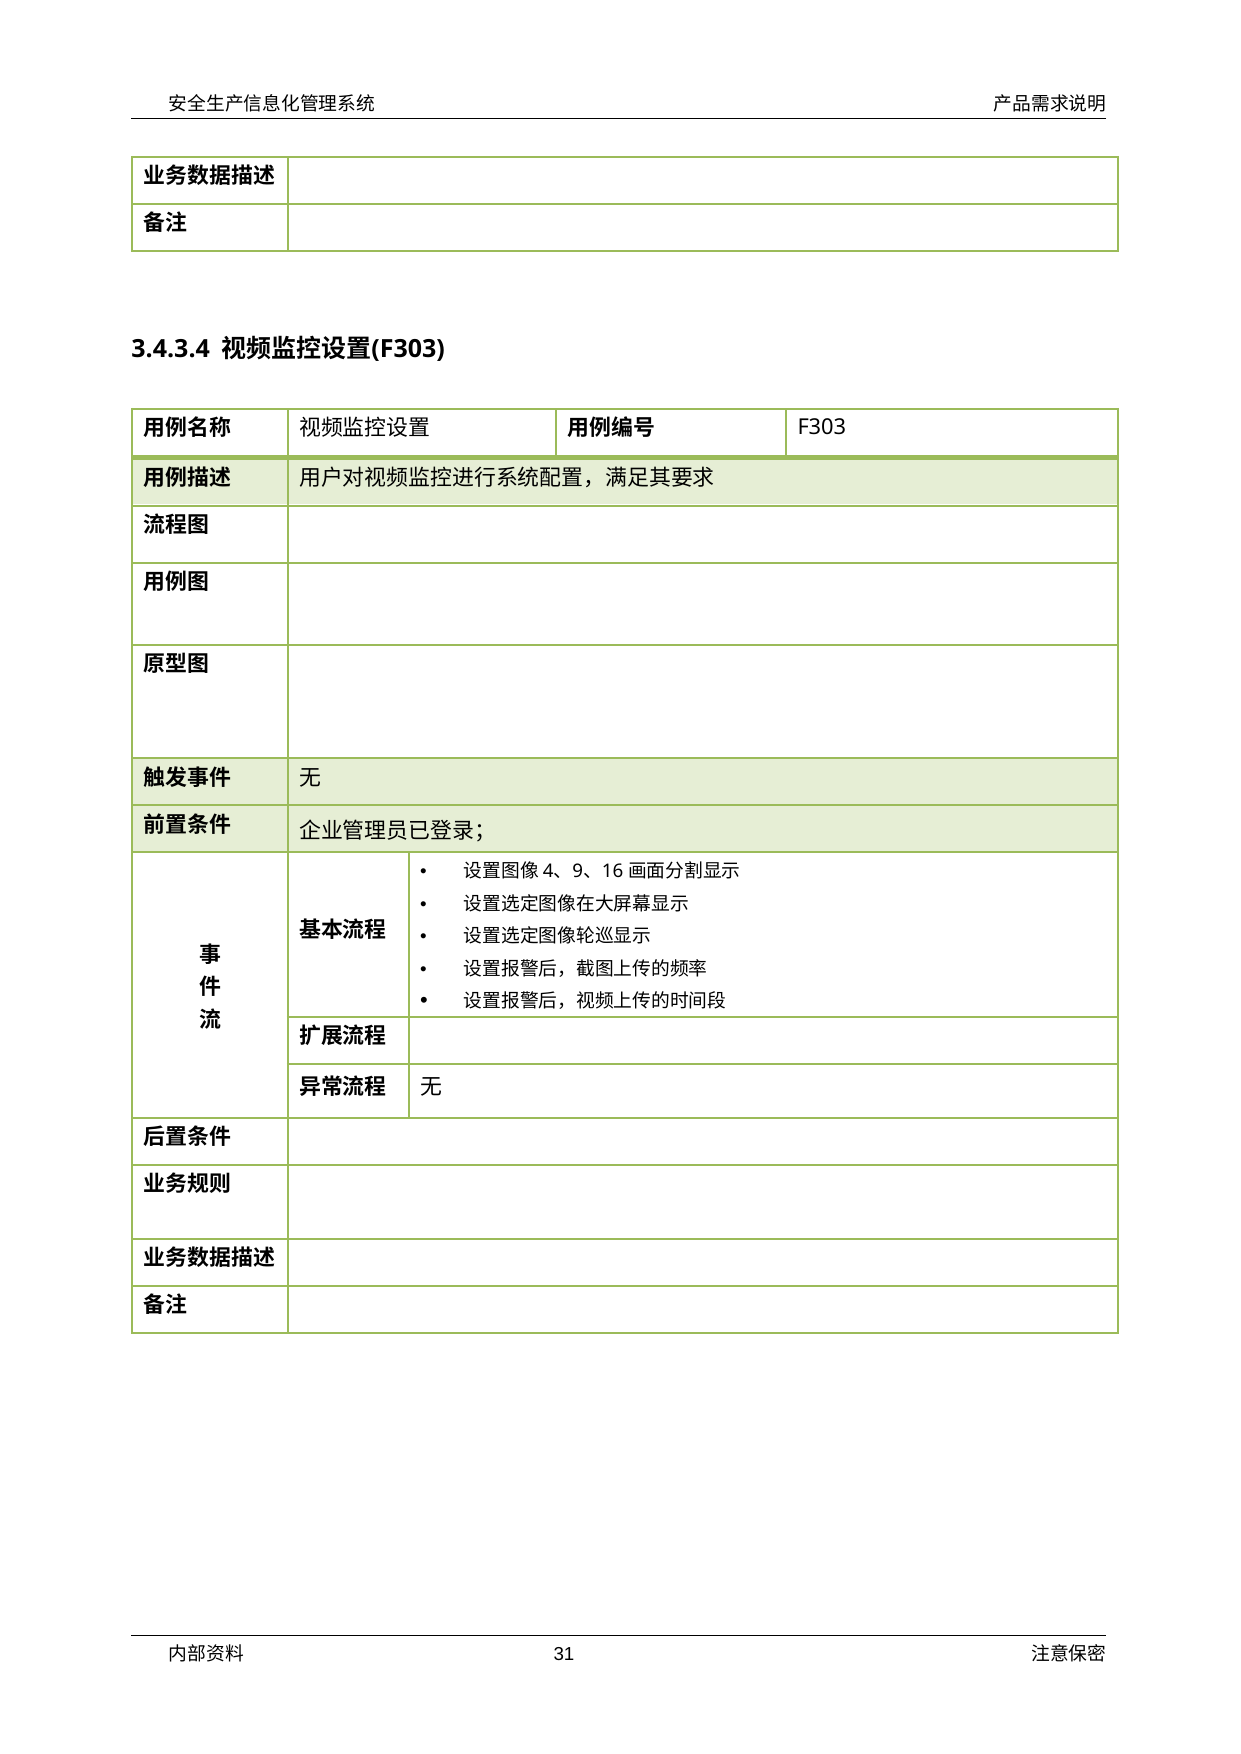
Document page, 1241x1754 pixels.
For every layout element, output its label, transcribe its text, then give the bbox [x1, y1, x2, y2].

table_header 视频监控设置 [289, 410, 555, 455]
table_cell 触发事件 [133, 759, 287, 804]
table_cell [289, 1119, 1117, 1164]
table_cell 异常流程 [289, 1065, 408, 1117]
table_cell 用户对视频监控进行系统配置，满足其要求 [289, 460, 1117, 504]
table_cell 无 [410, 1065, 1117, 1117]
table_cell [289, 646, 1117, 757]
table_cell 后置条件 [133, 1119, 287, 1164]
table_cell [289, 158, 1117, 203]
table_cell 基本流程 [289, 853, 408, 1016]
table_cell 事 件 流 [133, 853, 287, 1117]
table_cell 前置条件 [133, 806, 287, 851]
table_cell 企业管理员已登录； [289, 806, 1117, 851]
table_cell 设置图像 4、9、16 画面分割显示 设置选定图像在大屏幕显示 设置选定图像轮巡显示 设置报警后，截图上传的频率 设置报警后，视频上传的时间段 [410, 853, 1117, 1016]
table_cell 无 [289, 759, 1117, 804]
subtitle 视频监控设置(F303) [131, 314, 1106, 379]
table_cell 用例图 [133, 564, 287, 644]
table_cell 原型图 [133, 646, 287, 757]
table_cell 备注 [133, 205, 287, 250]
table_cell [289, 507, 1117, 562]
table_cell 扩展流程 [289, 1018, 408, 1063]
table_cell 备注 [133, 1287, 287, 1332]
table_cell 业务规则 [133, 1166, 287, 1238]
table_cell 业务数据描述 [133, 158, 287, 203]
table_header 用例名称 [133, 410, 287, 455]
table_cell [289, 564, 1117, 644]
table_cell 用例描述 [133, 460, 287, 504]
table_cell [410, 1018, 1117, 1063]
table_cell 业务数据描述 [133, 1240, 287, 1285]
table_header 用例编号 [557, 410, 785, 455]
table_cell [289, 1287, 1117, 1332]
table_cell [289, 1240, 1117, 1285]
table_cell 流程图 [133, 507, 287, 562]
table_cell [289, 205, 1117, 250]
table_cell [289, 1166, 1117, 1238]
table_header F303 [787, 410, 1117, 455]
